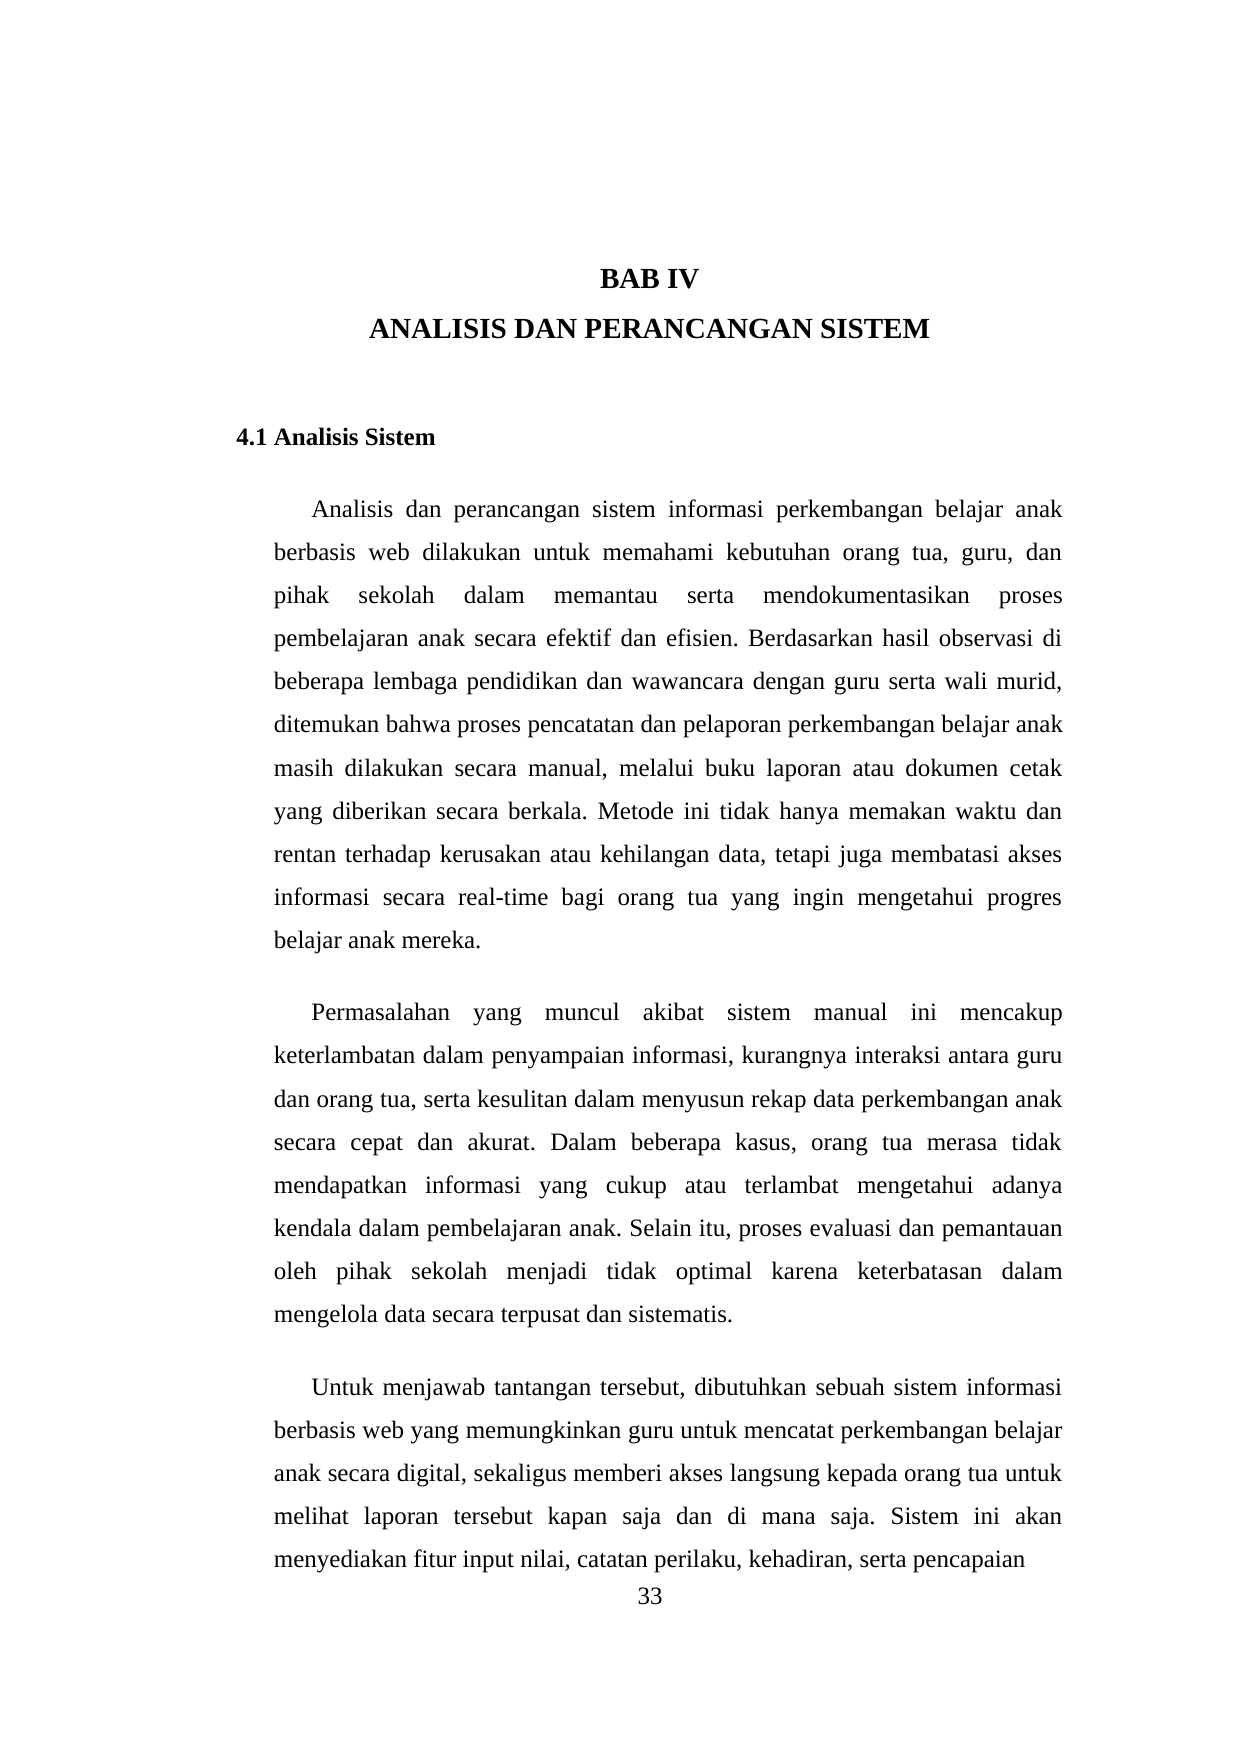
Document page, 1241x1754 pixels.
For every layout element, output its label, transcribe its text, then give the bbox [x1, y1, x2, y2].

subtitle Analisis Sistem [236, 422, 1063, 450]
list Analisis dan perancangan sistem informasi perkembangan belajar anak berbasis web dilakukan untuk memahami kebutuhan orang tua, guru, dan pihak sekolah dalam memantau serta mendokumentasikan proses pembelajaran anak secara efektif dan efisien. Berdasarkan hasil observasi di beberapa lembaga pendidikan dan wawancara dengan guru serta wali murid, ditemukan bahwa proses pencatatan dan pelaporan perkembangan belajar anak masih dilakukan secara manual, melalui buku laporan atau dokumen cetak yang diberikan secara berkala. Metode ini tidak hanya memakan waktu dan rentan terhadap kerusakan atau kehilangan data, tetapi juga membatasi akses informasi secara real-time bagi orang tua yang ingin mengetahui progres belajar anak mereka. [274, 494, 1063, 954]
list Permasalahan yang muncul akibat sistem manual ini mencakup keterlambatan dalam penyampaian informasi, kurangnya interaksi antara guru dan orang tua, serta kesulitan dalam menyusun rekap data perkembangan anak secara cepat dan akurat. Dalam beberapa kasus, orang tua merasa tidak mendapatkan informasi yang cukup atau terlambat mengetahui adanya kendala dalam pembelajaran anak. Selain itu, proses evaluasi dan pemantauan oleh pihak sekolah menjadi tidak optimal karena keterbatasan dalam mengelola data secara terpusat dan sistematis. [274, 997, 1063, 1328]
subtitle BAB IV ANALISIS DAN PERANCANGAN SISTEM [236, 261, 1063, 345]
list Untuk menjawab tantangan tersebut, dibutuhkan sebuah sistem informasi berbasis web yang memungkinkan guru untuk mencatat perkembangan belajar anak secara digital, sekaligus memberi akses langsung kepada orang tua untuk melihat laporan tersebut kapan saja dan di mana saja. Sistem ini akan menyediakan fitur input nilai, catatan perilaku, kehadiran, serta pencapaian [274, 1372, 1063, 1573]
